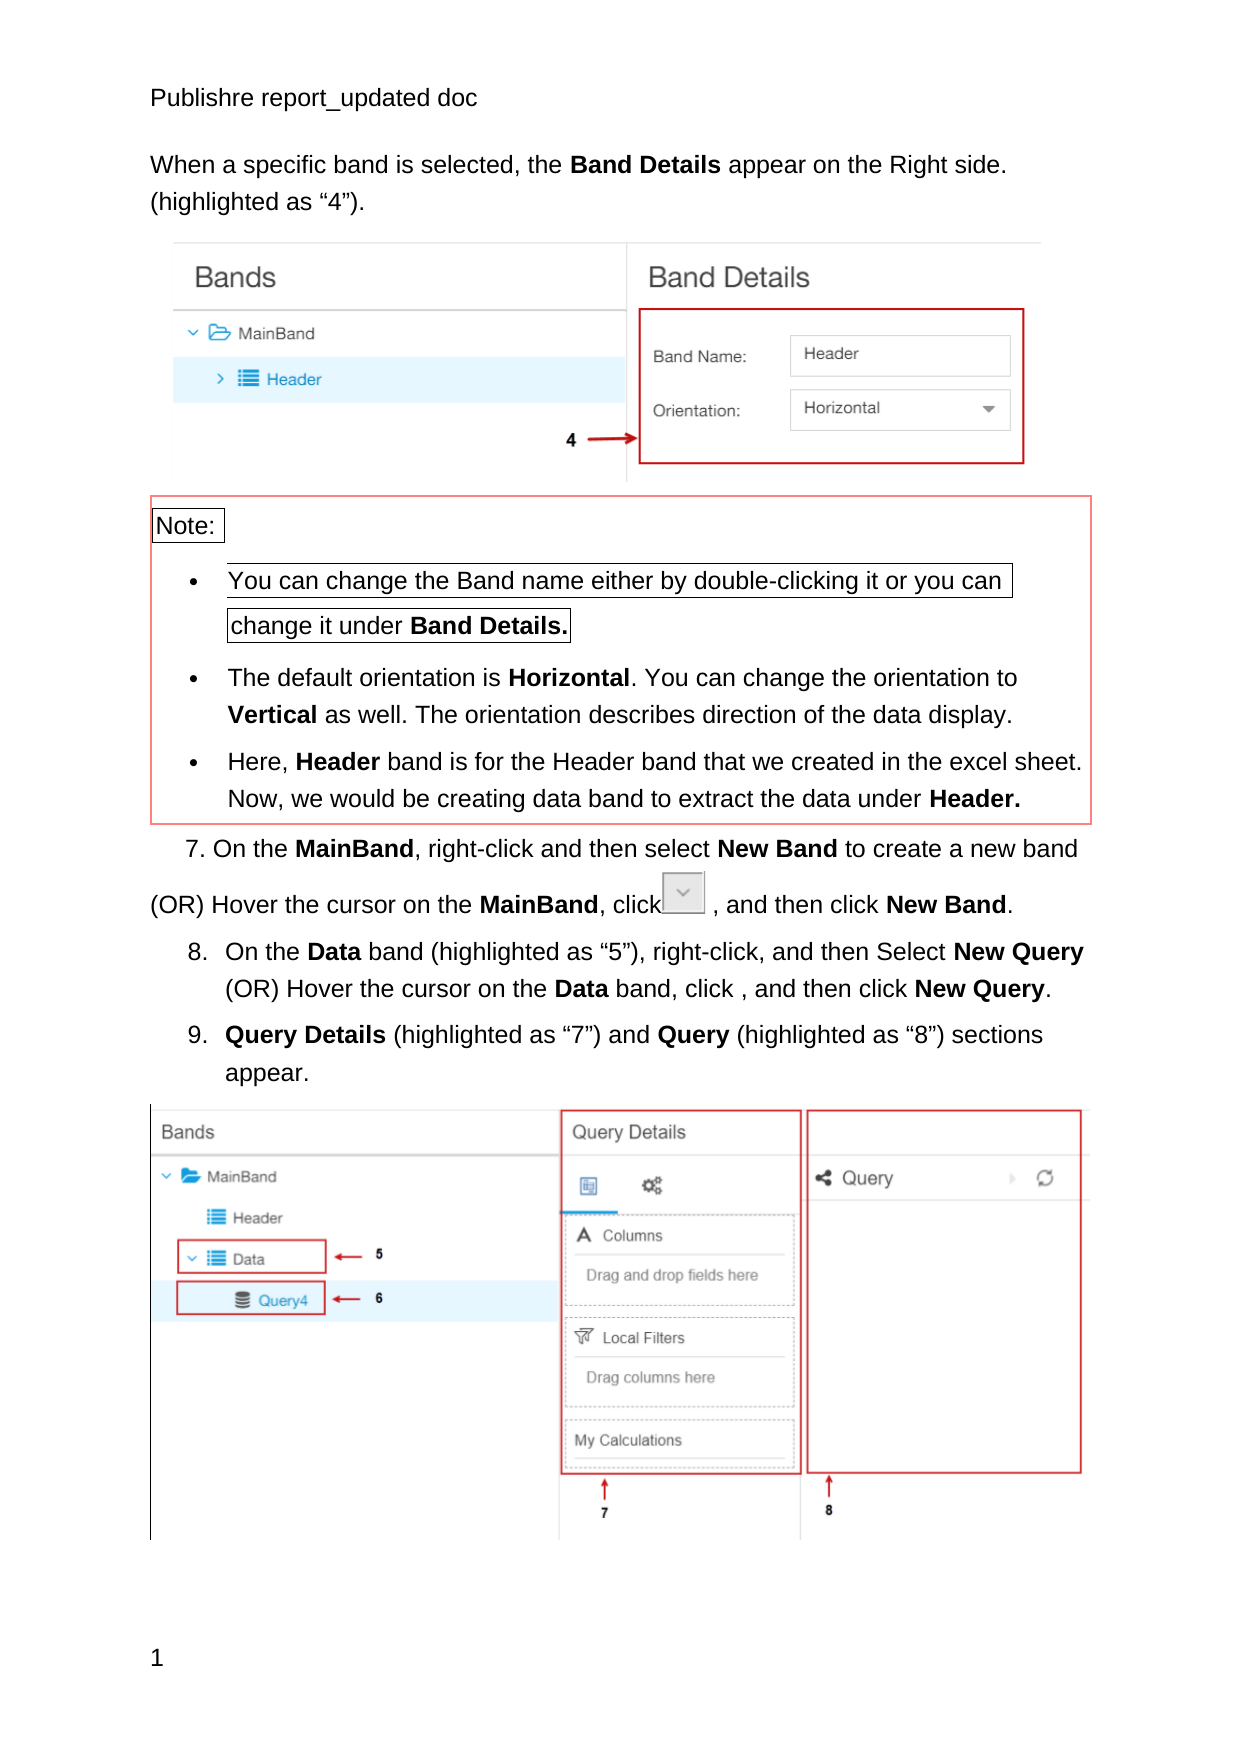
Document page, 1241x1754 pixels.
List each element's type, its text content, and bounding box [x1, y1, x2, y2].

table_header Note: You can change the Band name either by double-clicking it or you can change it under Band Details. The default orientation is Horizontal. You can change the orientation to Vertical as well. The orientation describes direction of the data display. Here, Header band is for the Header band that we created in the excel sheet. Now, we would be creating data band to extract the data under Header. [152, 497, 1090, 823]
picture [661, 871, 705, 914]
list On the Data band (highlighted as “5”), right-click, and then Select New Query (OR) Hover the cursor on the Data band, click , and then click New Query. [187, 937, 1090, 1003]
picture [171, 233, 1041, 482]
text 7. On the MainBand, right-click and then select New Band to create a new band (OR) Hover the cursor on the MainBand, click , and then click New Band. [150, 834, 1090, 919]
picture [150, 1104, 1091, 1540]
list Query Details (highlighted as “7”) and Query (highlighted as “8”) sections appear. [187, 1021, 1090, 1087]
text When a specific band is selected, the Band Details appear on the Right side. (highlighted as “4”). [150, 150, 1090, 216]
